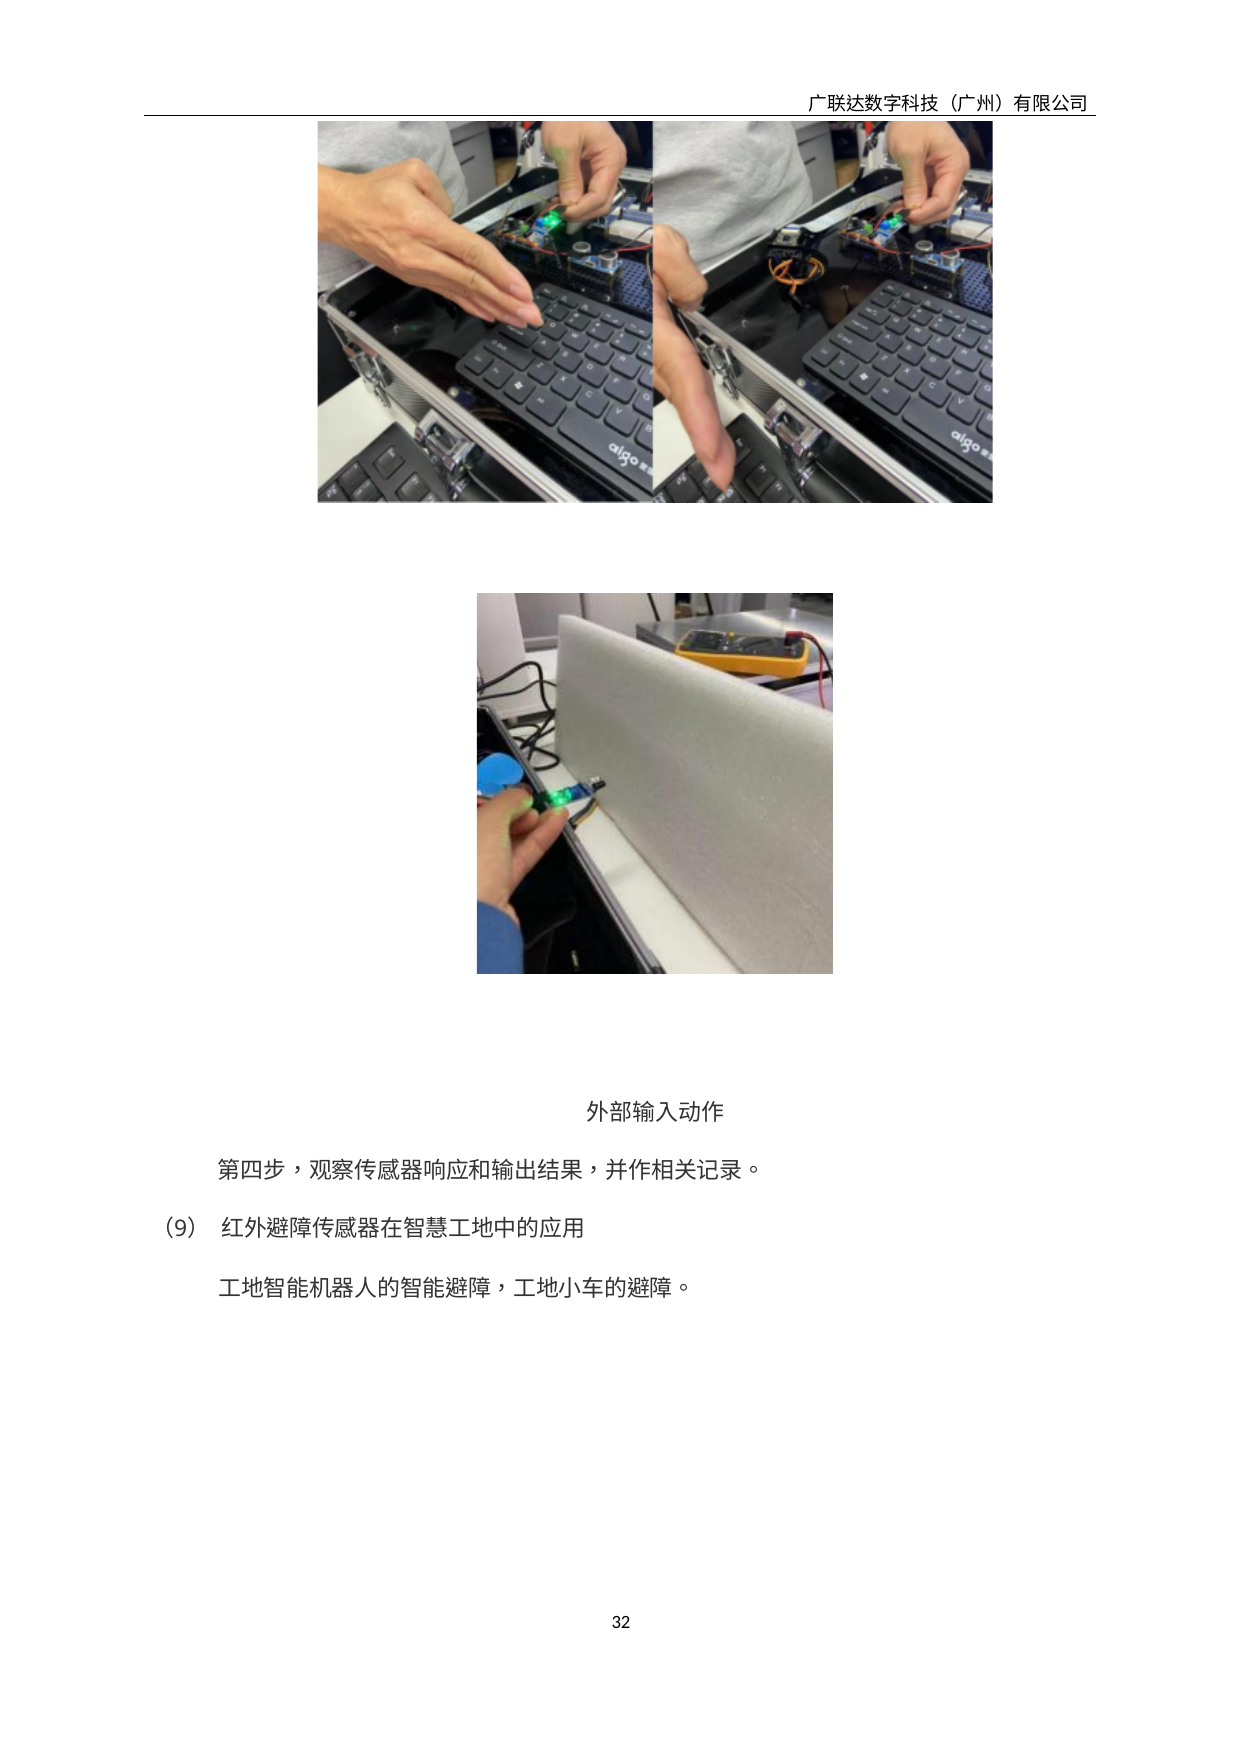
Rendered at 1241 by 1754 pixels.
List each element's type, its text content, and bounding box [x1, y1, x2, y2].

text 工地智能机器人的智能避障，工地小车的避障。 [218, 1276, 1096, 1301]
text （9） 红外避障传感器在智慧工地中的应用 [151, 1217, 1096, 1242]
text 外部输入动作 [586, 1100, 1096, 1126]
text 第四步，观察传感器响应和输出结果，并作相关记录。 [218, 1159, 1096, 1184]
picture [317, 121, 993, 503]
picture [476, 593, 833, 974]
